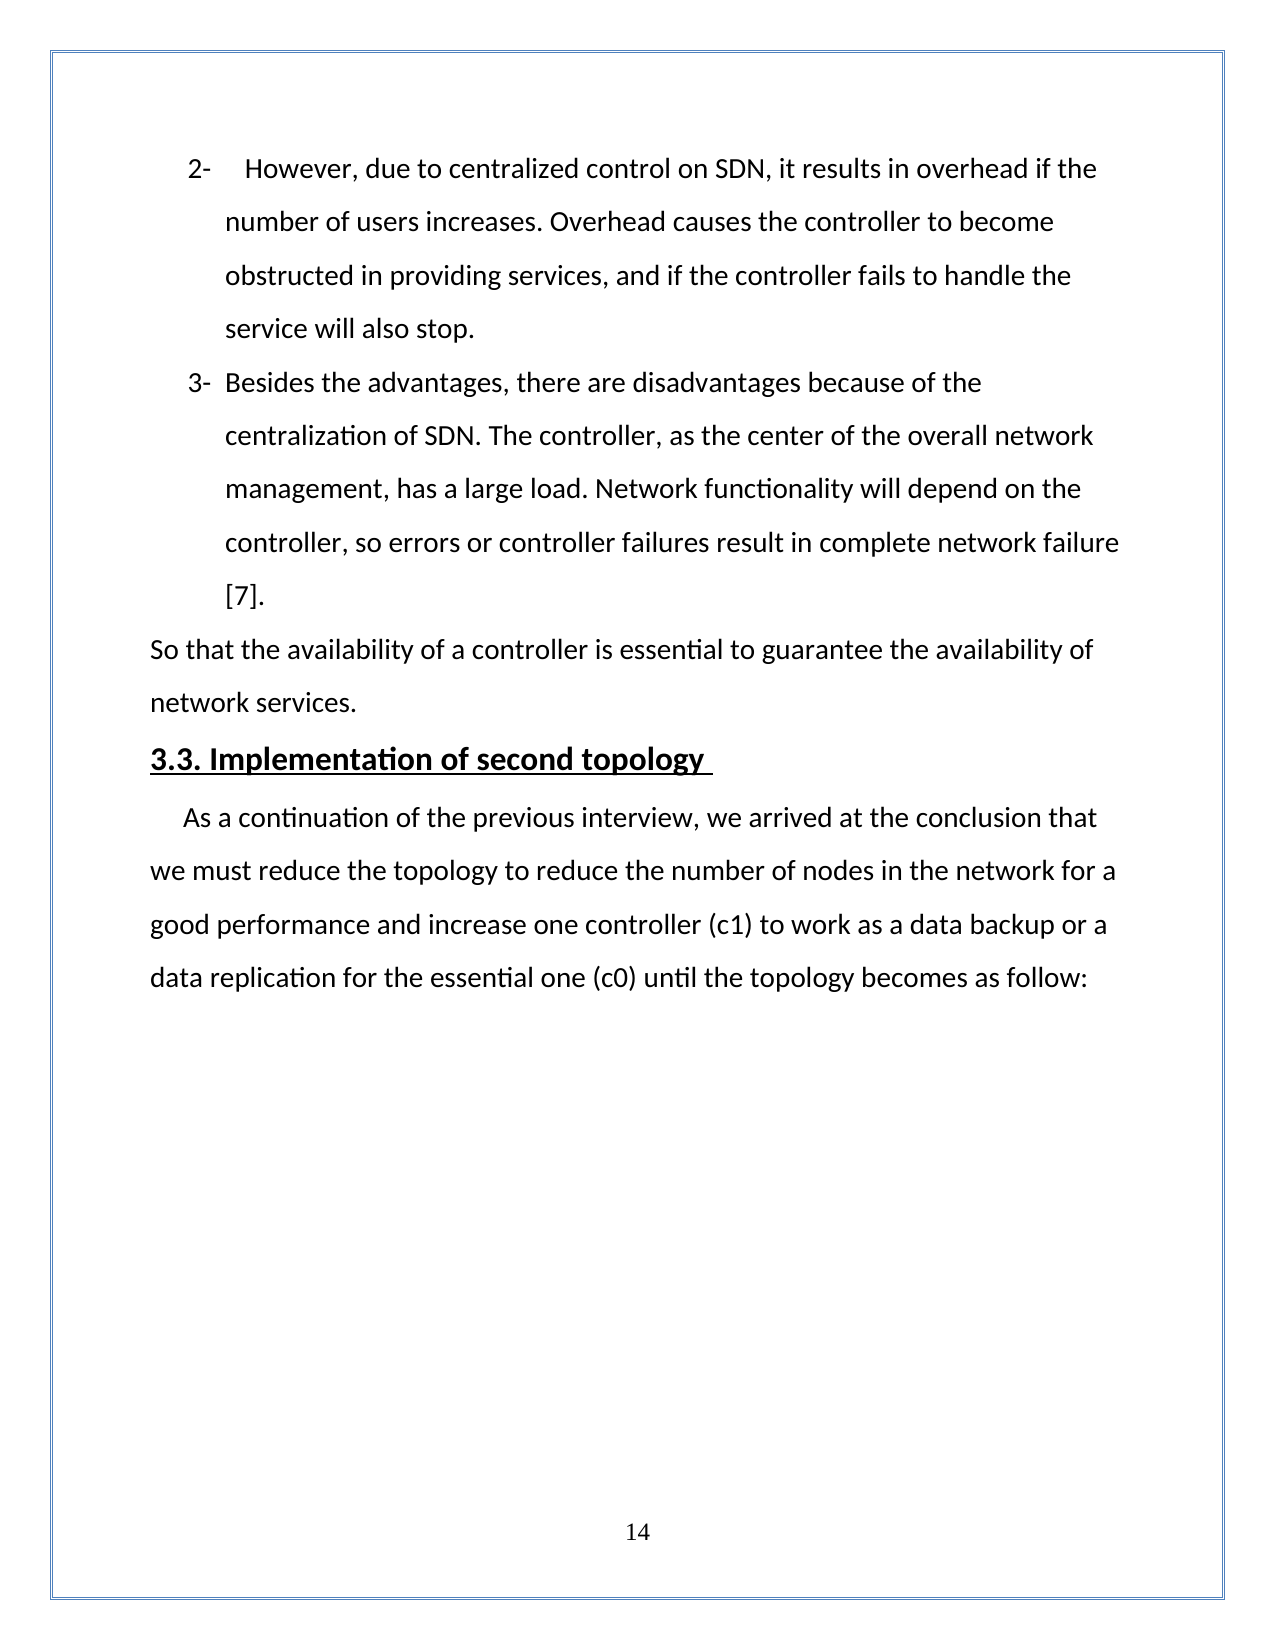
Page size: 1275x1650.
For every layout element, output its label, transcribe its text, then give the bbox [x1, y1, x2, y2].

text So that the availability of a controller is essential to guarantee the availability of network services. [150, 631, 1125, 720]
text As a continuation of the previous interview, we arrived at the conclusion that we must reduce the topology to reduce the number of nodes in the network for a good performance and increase one controller (c1) to work as a data backup or a data replication for the essential one (c0) until the topology becomes as follow: [150, 799, 1125, 995]
text 3.3. Implementation of second topology [150, 738, 1125, 778]
list However, due to centralized control on SDN, it results in overhead if the number of users increases. Overhead causes the controller to become obstructed in providing services, and if the controller fails to handle the service will also stop. [187, 150, 1125, 346]
list Besides the advantages, there are disadvantages because of the centralization of SDN. The controller, as the center of the overall network management, has a large load. Network functionality will depend on the controller, so errors or controller failures result in complete network failure [7]. [187, 364, 1125, 613]
